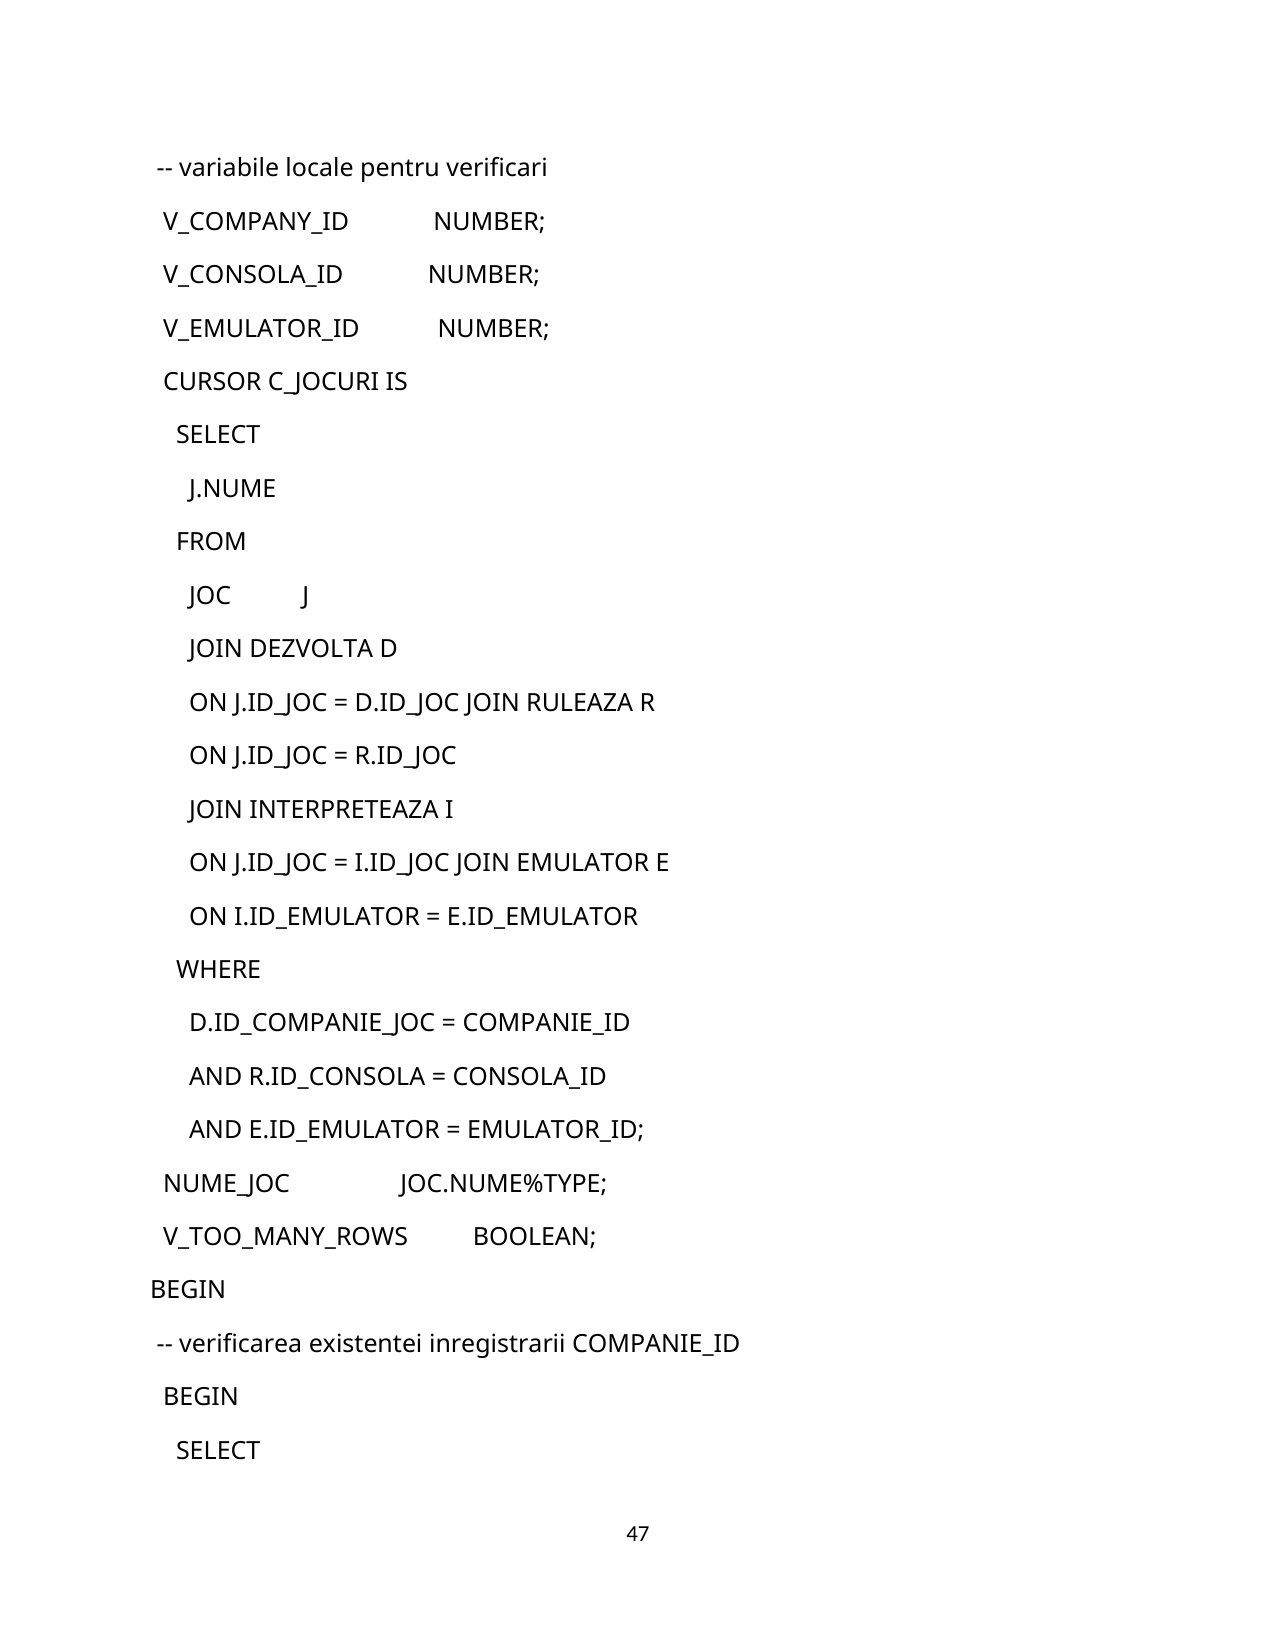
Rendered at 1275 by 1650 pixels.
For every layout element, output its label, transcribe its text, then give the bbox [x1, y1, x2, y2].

text WHERE [150, 952, 1125, 986]
text ON J.ID_JOC = D.ID_JOC JOIN RULEAZA R [150, 684, 1125, 718]
text BEGIN [150, 1379, 1125, 1413]
text D.ID_COMPANIE_JOC = COMPANIE_ID [150, 1005, 1125, 1039]
text JOIN INTERPRETEAZA I [150, 791, 1125, 825]
text J.NUME [150, 471, 1125, 505]
text BEGIN [150, 1272, 1125, 1306]
text AND R.ID_CONSOLA = CONSOLA_ID [150, 1058, 1125, 1092]
text -- verificarea existentei inregistrarii COMPANIE_ID [150, 1326, 1125, 1360]
text AND E.ID_EMULATOR = EMULATOR_ID; [150, 1112, 1125, 1146]
text V_CONSOLA_ID NUMBER; [150, 257, 1125, 291]
text SELECT [150, 417, 1125, 451]
text ON I.ID_EMULATOR = E.ID_EMULATOR [150, 898, 1125, 932]
text -- variabile locale pentru verificari [150, 150, 1125, 184]
text JOIN DEZVOLTA D [150, 631, 1125, 665]
text ON J.ID_JOC = I.ID_JOC JOIN EMULATOR E [150, 845, 1125, 879]
text JOC J [150, 577, 1125, 612]
text SELECT [150, 1432, 1125, 1467]
text NUME_JOC JOC.NUME%TYPE; [150, 1165, 1125, 1199]
text ON J.ID_JOC = R.ID_JOC [150, 738, 1125, 772]
text CURSOR C_JOCURI IS [150, 364, 1125, 398]
text V_TOO_MANY_ROWS BOOLEAN; [150, 1219, 1125, 1253]
text FROM [150, 524, 1125, 558]
text V_COMPANY_ID NUMBER; [150, 203, 1125, 237]
text V_EMULATOR_ID NUMBER; [150, 310, 1125, 344]
